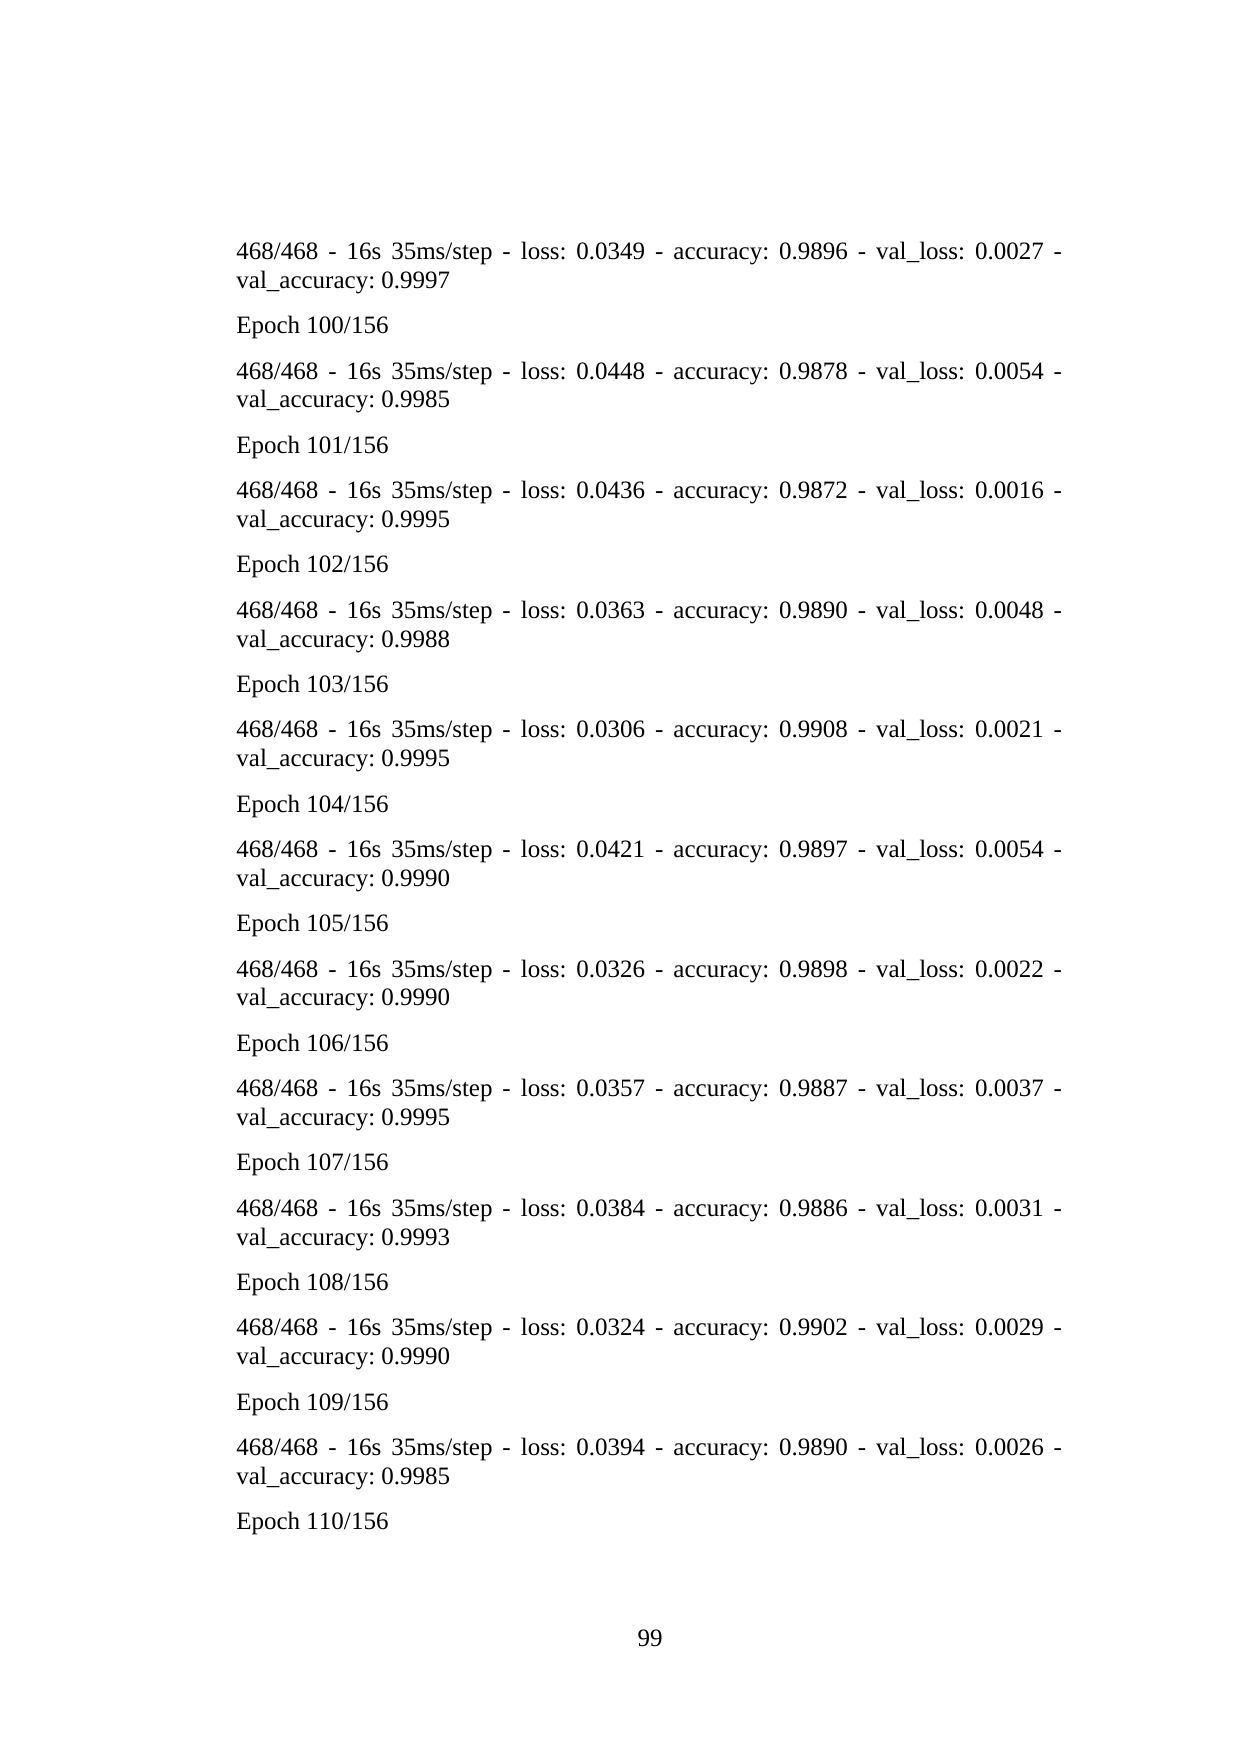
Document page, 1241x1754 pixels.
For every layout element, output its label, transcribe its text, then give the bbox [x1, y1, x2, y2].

text 468/468 - 16s 35ms/step - loss: 0.0448 - accuracy: 0.9878 - val_loss: 0.0054 - val_accuracy: 0.9985 [236, 356, 1063, 413]
text Epoch 107/156 [236, 1147, 1063, 1176]
text 468/468 - 16s 35ms/step - loss: 0.0349 - accuracy: 0.9896 - val_loss: 0.0027 - val_accuracy: 0.9997 [236, 236, 1063, 294]
text 468/468 - 16s 35ms/step - loss: 0.0306 - accuracy: 0.9908 - val_loss: 0.0021 - val_accuracy: 0.9995 [236, 714, 1063, 772]
text 468/468 - 16s 35ms/step - loss: 0.0363 - accuracy: 0.9890 - val_loss: 0.0048 - val_accuracy: 0.9988 [236, 595, 1063, 652]
text Epoch 109/156 [236, 1387, 1063, 1415]
text Epoch 101/156 [236, 430, 1063, 459]
text 468/468 - 16s 35ms/step - loss: 0.0394 - accuracy: 0.9890 - val_loss: 0.0026 - val_accuracy: 0.9985 [236, 1432, 1063, 1489]
text Epoch 102/156 [236, 549, 1063, 578]
text 468/468 - 16s 35ms/step - loss: 0.0421 - accuracy: 0.9897 - val_loss: 0.0054 - val_accuracy: 0.9990 [236, 834, 1063, 892]
text Epoch 103/156 [236, 669, 1063, 698]
text Epoch 108/156 [236, 1267, 1063, 1296]
text Epoch 100/156 [236, 310, 1063, 339]
text 468/468 - 16s 35ms/step - loss: 0.0384 - accuracy: 0.9886 - val_loss: 0.0031 - val_accuracy: 0.9993 [236, 1193, 1063, 1250]
text 468/468 - 16s 35ms/step - loss: 0.0436 - accuracy: 0.9872 - val_loss: 0.0016 - val_accuracy: 0.9995 [236, 475, 1063, 533]
text 468/468 - 16s 35ms/step - loss: 0.0357 - accuracy: 0.9887 - val_loss: 0.0037 - val_accuracy: 0.9995 [236, 1073, 1063, 1131]
text 468/468 - 16s 35ms/step - loss: 0.0326 - accuracy: 0.9898 - val_loss: 0.0022 - val_accuracy: 0.9990 [236, 954, 1063, 1011]
text Epoch 105/156 [236, 908, 1063, 937]
text 468/468 - 16s 35ms/step - loss: 0.0324 - accuracy: 0.9902 - val_loss: 0.0029 - val_accuracy: 0.9990 [236, 1312, 1063, 1370]
text Epoch 104/156 [236, 789, 1063, 817]
text Epoch 110/156 [236, 1506, 1063, 1535]
text Epoch 106/156 [236, 1028, 1063, 1057]
